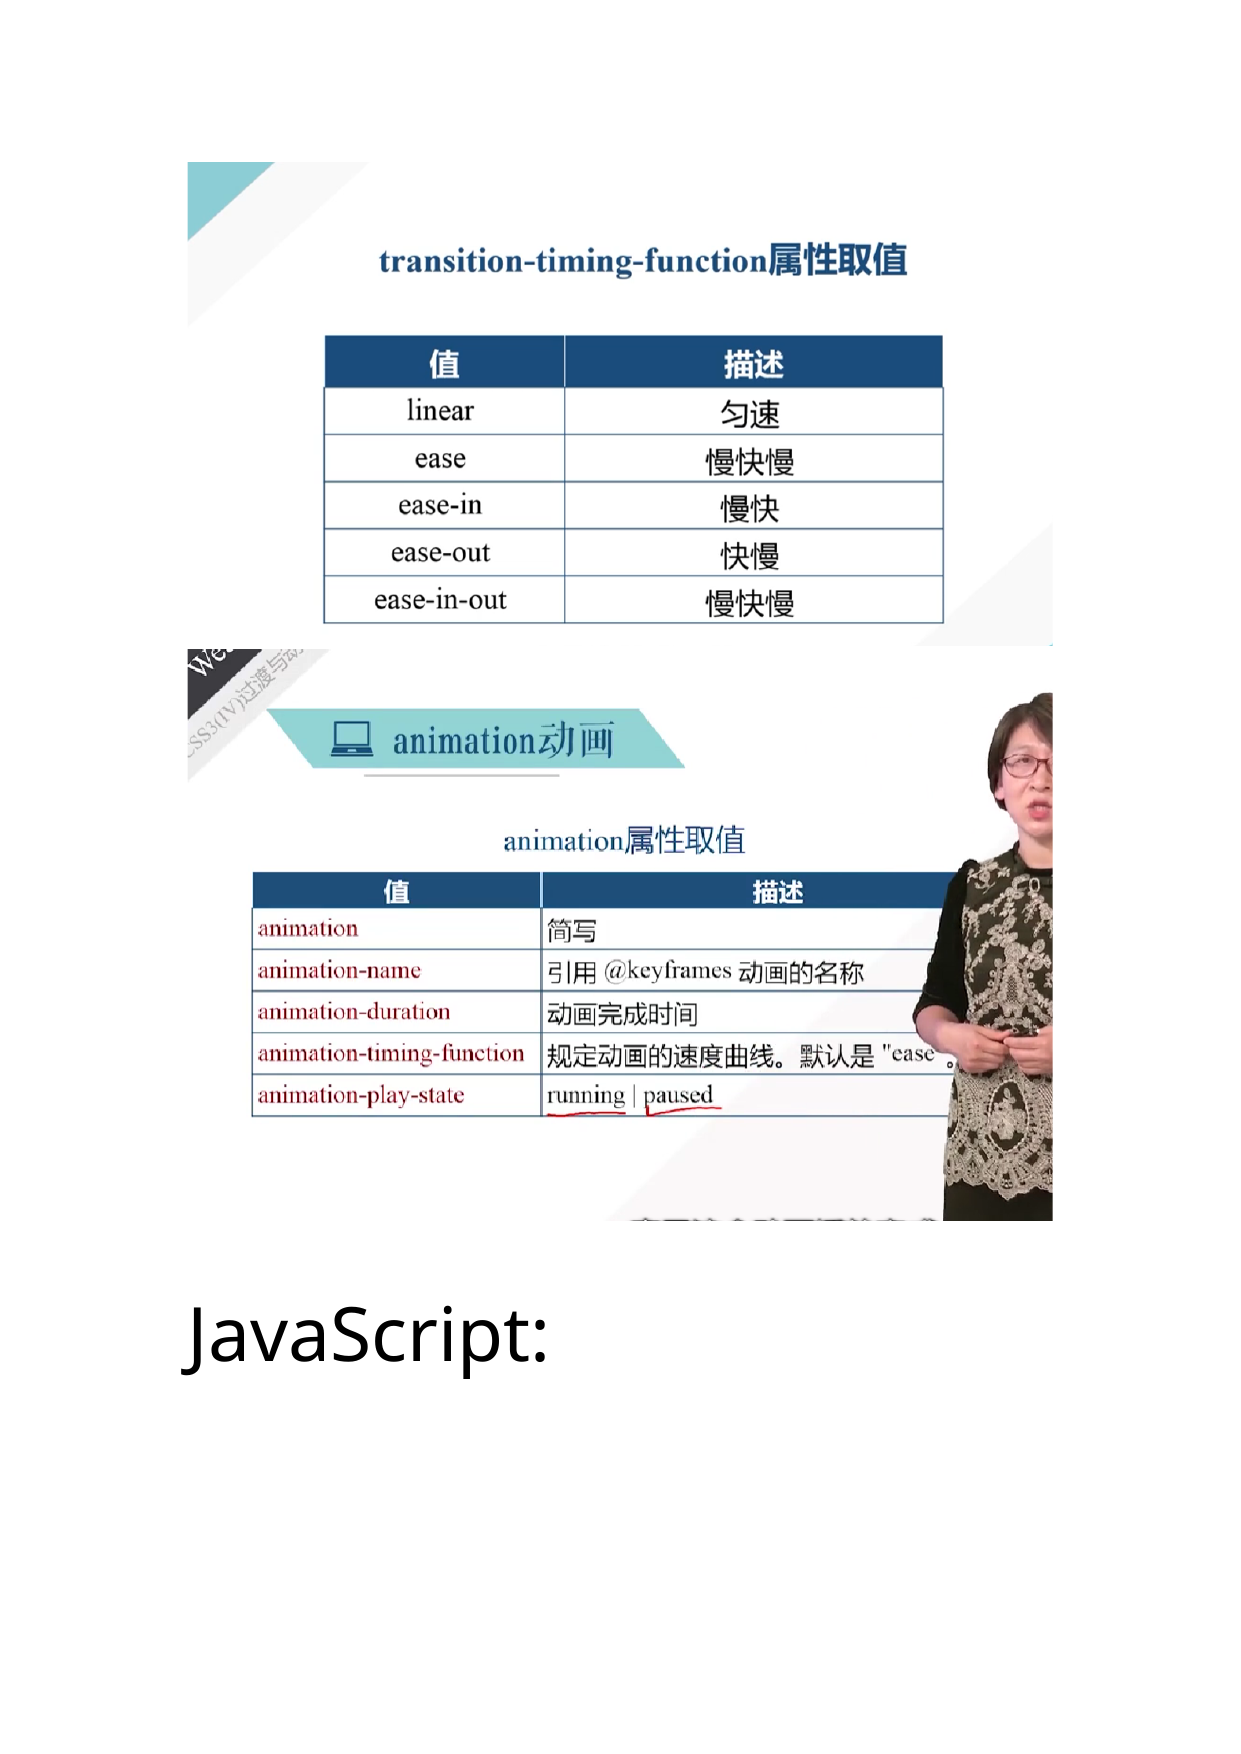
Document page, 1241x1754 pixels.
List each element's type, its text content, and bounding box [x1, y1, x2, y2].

picture [187, 162, 1053, 646]
text JavaScript: [187, 1267, 1053, 1397]
picture [187, 649, 1053, 1221]
